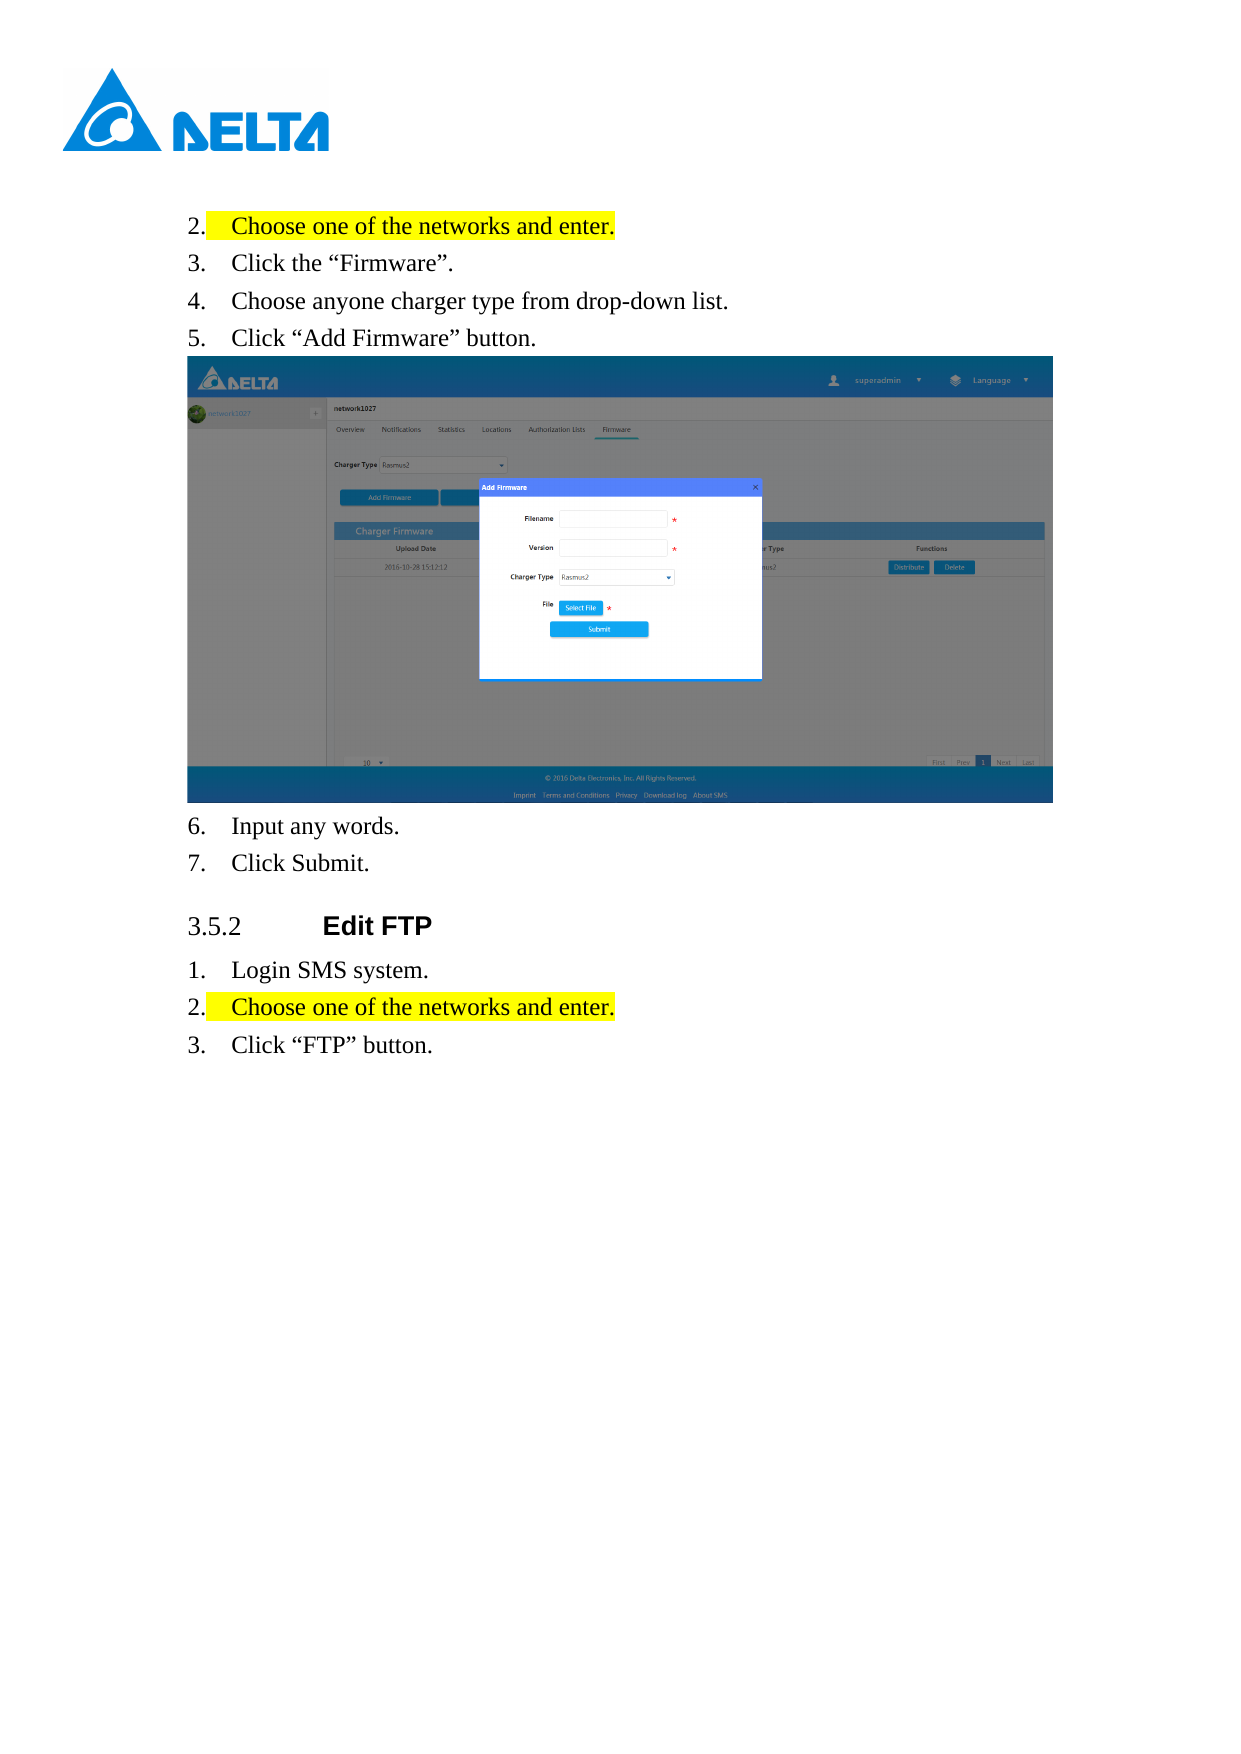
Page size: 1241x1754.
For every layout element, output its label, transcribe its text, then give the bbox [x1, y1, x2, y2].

list Input any words. [187, 807, 1053, 844]
list Click “Add Firmware” button. [187, 319, 1053, 356]
list Choose one of the networks and enter. [187, 207, 1053, 244]
list Click Submit. [187, 844, 1053, 882]
list Click the “Firmware”. [187, 244, 1053, 282]
list Login SMS system. [187, 950, 1053, 988]
list Choose anyone charger type from drop-down list. [187, 282, 1053, 319]
list Click “FTP” button. [187, 1025, 1053, 1063]
list Choose one of the networks and enter. [187, 988, 1053, 1025]
picture [62, 68, 329, 151]
picture [187, 776, 1053, 803]
subtitle Edit FTP [187, 907, 1053, 944]
picture [187, 368, 1053, 766]
